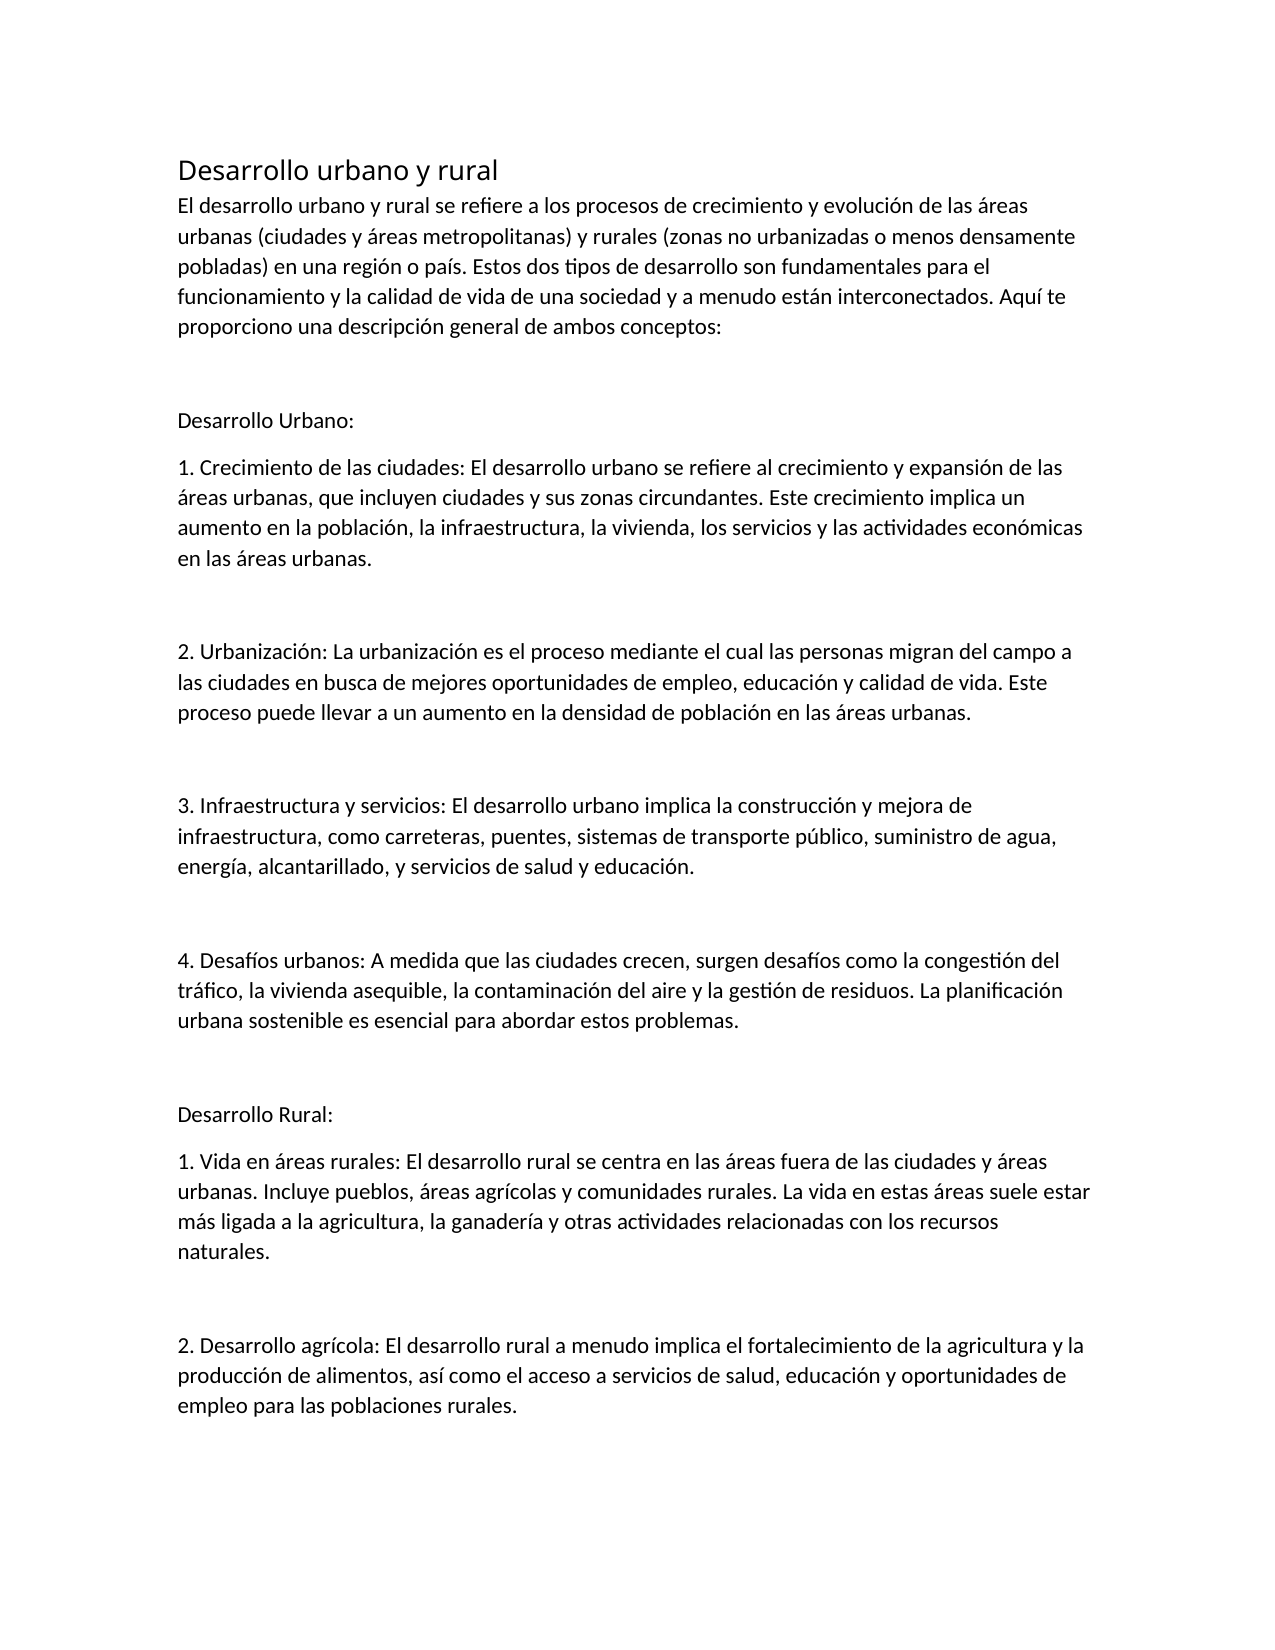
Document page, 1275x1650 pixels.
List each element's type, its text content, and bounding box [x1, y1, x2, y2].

text El desarrollo urbano y rural se refiere a los procesos de crecimiento y evolución de las áreas urbanas (ciudades y áreas metropolitanas) y rurales (zonas no urbanizadas o menos densamente pobladas) en una región o país. Estos dos tipos de desarrollo son fundamentales para el funcionamiento y la calidad de vida de una sociedad y a menudo están interconectados. Aquí te proporciono una descripción general de ambos conceptos: [177, 192, 1098, 340]
text 2. Urbanización: La urbanización es el proceso mediante el cual las personas migran del campo a las ciudades en busca de mejores oportunidades de empleo, educación y calidad de vida. Este proceso puede llevar a un aumento en la densidad de población en las áreas urbanas. [177, 637, 1098, 726]
text Desarrollo Rural: [177, 1100, 1098, 1128]
text 3. Infraestructura y servicios: El desarrollo urbano implica la construcción y mejora de infraestructura, como carreteras, puentes, sistemas de transporte público, suministro de agua, energía, alcantarillado, y servicios de salud y educación. [177, 792, 1098, 880]
text Desarrollo Urbano: [177, 406, 1098, 434]
subtitle Desarrollo urbano y rural [177, 152, 1098, 189]
text 2. Desarrollo agrícola: El desarrollo rural a menudo implica el fortalecimiento de la agricultura y la producción de alimentos, así como el acceso a servicios de salud, educación y oportunidades de empleo para las poblaciones rurales. [177, 1331, 1098, 1419]
text 1. Vida en áreas rurales: El desarrollo rural se centra en las áreas fuera de las ciudades y áreas urbanas. Incluye pueblos, áreas agrícolas y comunidades rurales. La vida en estas áreas suele estar más ligada a la agricultura, la ganadería y otras actividades relacionadas con los recursos naturales. [177, 1147, 1098, 1265]
text 4. Desafíos urbanos: A medida que las ciudades crecen, surgen desafíos como la congestión del tráfico, la vivienda asequible, la contaminación del aire y la gestión de residuos. La planificación urbana sostenible es esencial para abordar estos problemas. [177, 946, 1098, 1034]
text 1. Crecimiento de las ciudades: El desarrollo urbano se refiere al crecimiento y expansión de las áreas urbanas, que incluyen ciudades y sus zonas circundantes. Este crecimiento implica un aumento en la población, la infraestructura, la vivienda, los servicios y las actividades económicas en las áreas urbanas. [177, 453, 1098, 572]
